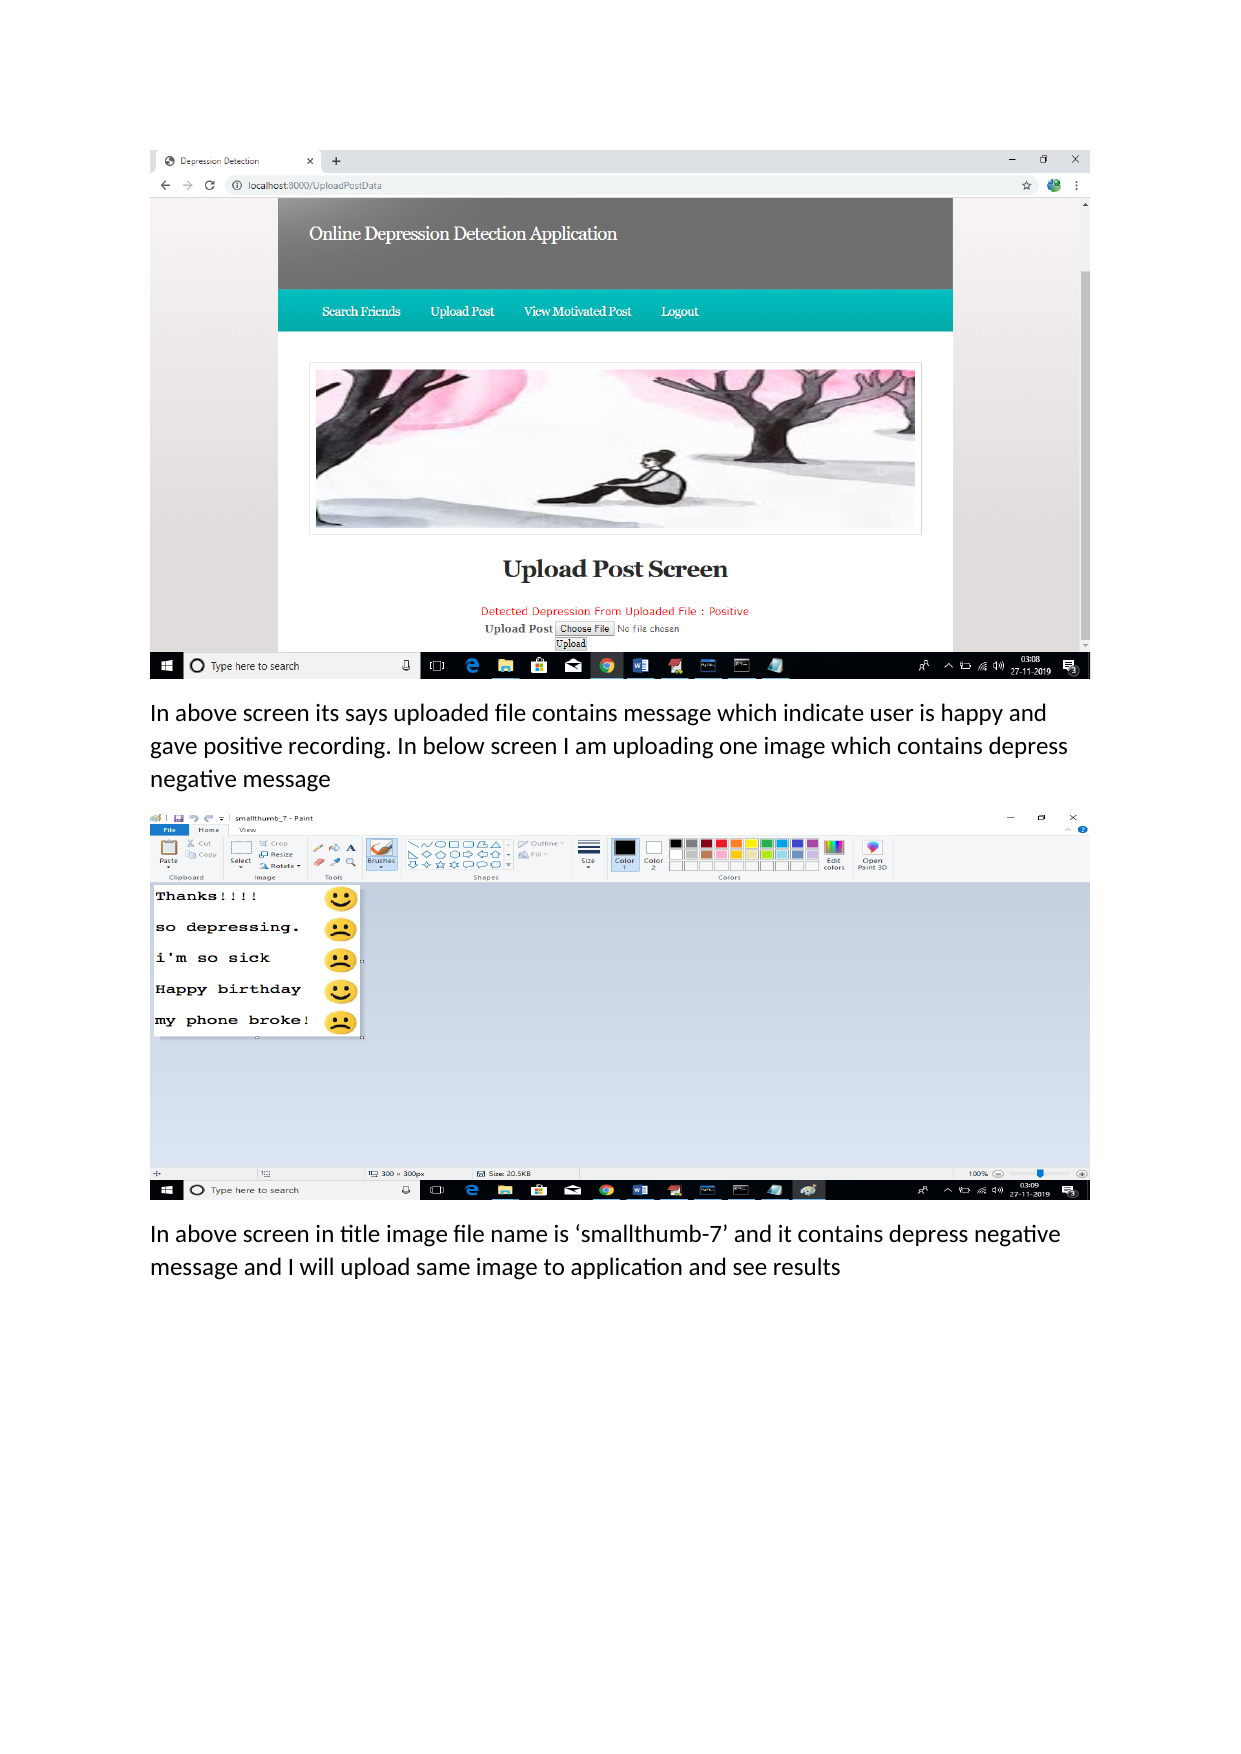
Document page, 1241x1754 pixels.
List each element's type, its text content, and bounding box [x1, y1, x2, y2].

picture [150, 812, 1090, 1200]
text In above screen in title image file name is ‘smallthumb-7’ and it contains depress negative message and I will upload same image to application and see results [150, 1218, 1090, 1282]
text In above screen its says uploaded file contains message which indicate user is happy and gave positive recording. In below screen I am uploading one image which contains depress negative message [150, 697, 1090, 794]
picture [150, 150, 1091, 679]
